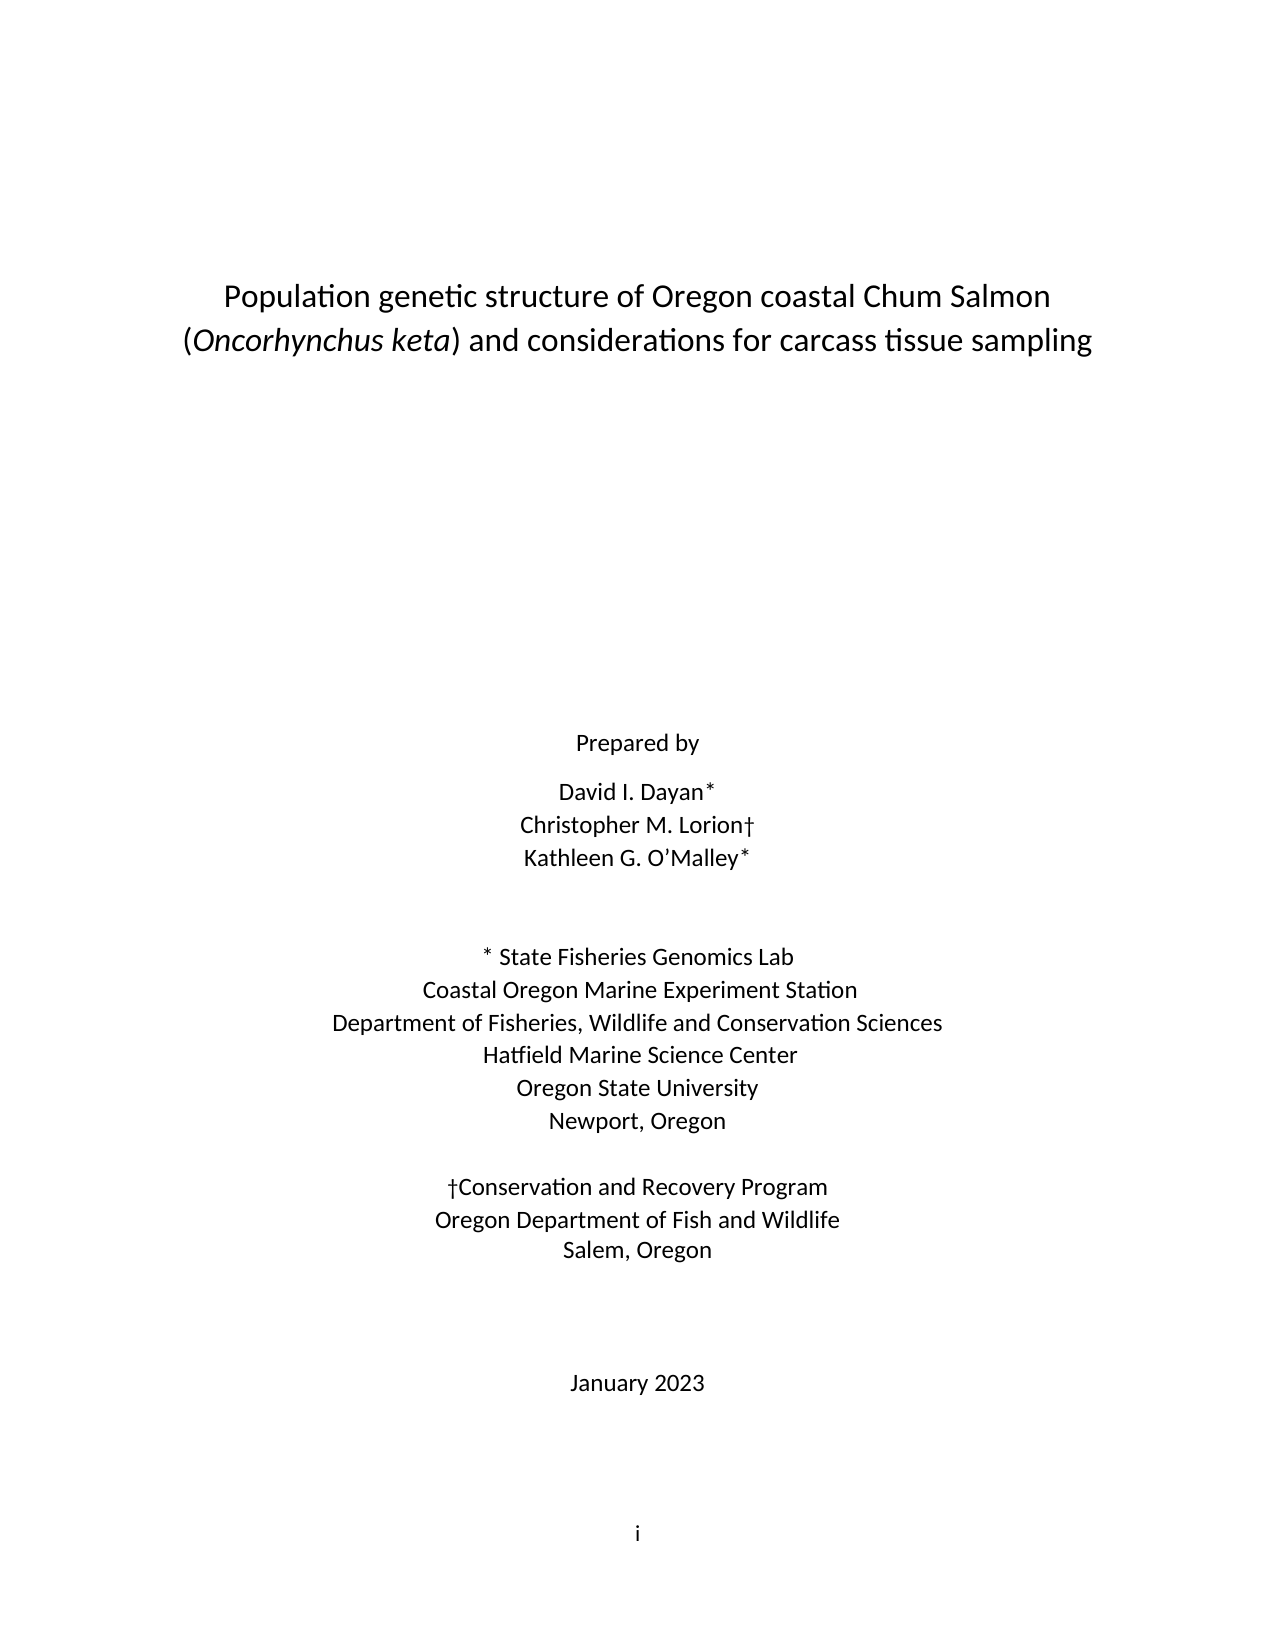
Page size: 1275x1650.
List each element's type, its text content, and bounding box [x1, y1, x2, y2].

text Salem, Oregon [150, 1235, 1125, 1265]
text * State Fisheries Genomics Lab [150, 941, 1125, 971]
text †Conservation and Recovery Program [150, 1171, 1125, 1202]
text Coastal Oregon Marine Experiment Station [150, 974, 1125, 1004]
text David I. Dayan* [150, 776, 1125, 807]
text Oregon Department of Fish and Wildlife [150, 1204, 1125, 1235]
text Department of Fisheries, Wildlife and Conservation Sciences [150, 1007, 1125, 1037]
text Prepared by [150, 727, 1125, 757]
text January 2023 [150, 1367, 1125, 1397]
text Christopher M. Lorion† [150, 809, 1125, 840]
text Newport, Oregon [150, 1105, 1125, 1136]
text Hatfield Marine Science Center [150, 1039, 1125, 1070]
text Kathleen G. O’Malley* [150, 842, 1125, 873]
text Oregon State University [150, 1072, 1125, 1103]
text Population genetic structure of Oregon coastal Chum Salmon (Oncorhynchus keta) and considerations for carcass tissue sampling [150, 275, 1125, 360]
